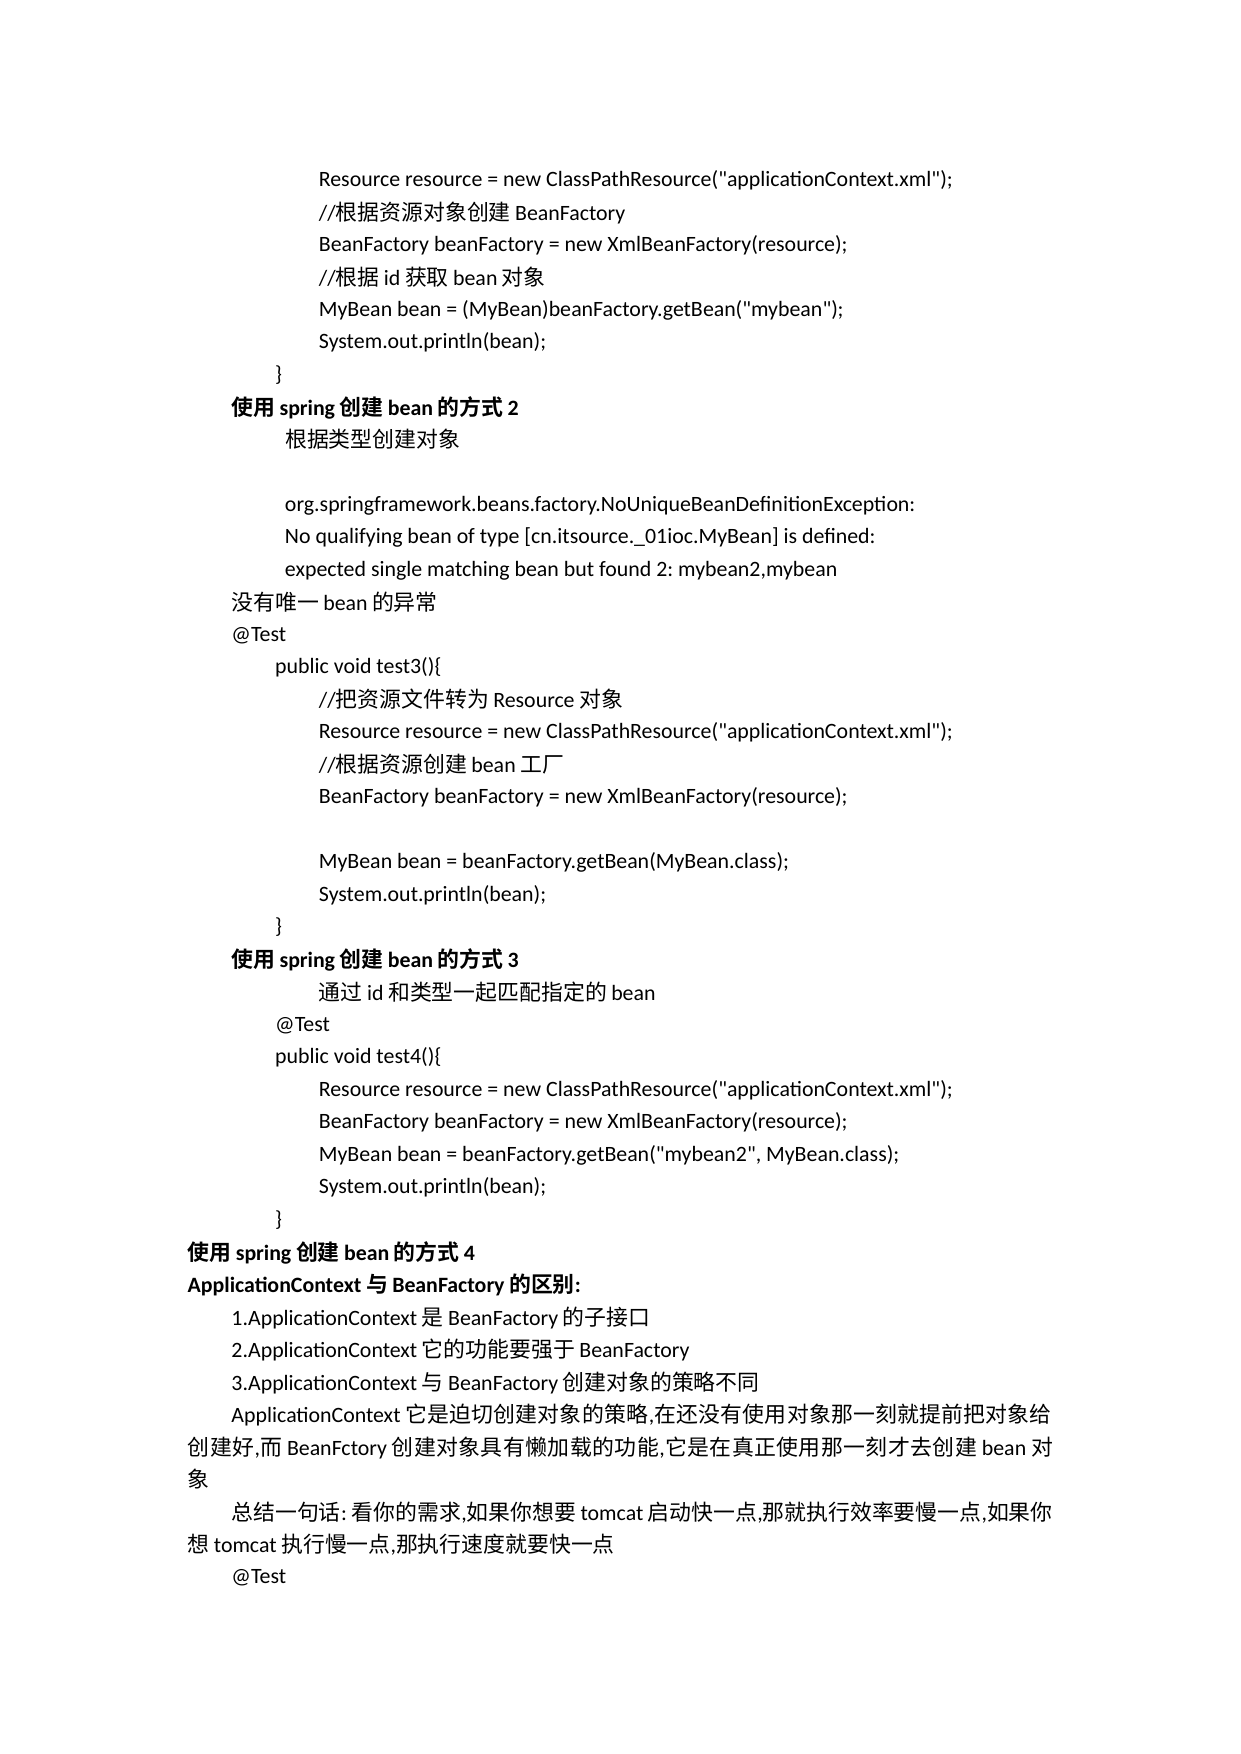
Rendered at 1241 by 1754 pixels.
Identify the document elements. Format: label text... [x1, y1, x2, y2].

text public void test3(){ [187, 649, 1053, 682]
text System.out.println(bean); [187, 324, 1053, 357]
text //根据id获取bean对象 [187, 259, 1053, 292]
text 没有唯一bean的异常 [187, 584, 1053, 617]
text ApplicationContext它是迫切创建对象的策略,在还没有使用对象那一刻就提前把对象给创建好,而BeanFctory创建对象具有懒加载的功能,它是在真正使用那一刻才去创建bean对象 [187, 1397, 1053, 1494]
text 总结一句话: 看你的需求,如果你想要tomcat启动快一点,那就执行效率要慢一点,如果你想tomcat执行慢一点,那执行速度就要快一点 [187, 1494, 1053, 1559]
text @Test [187, 1559, 1053, 1592]
text System.out.println(bean); [187, 877, 1053, 909]
text public void test4(){ [187, 1039, 1053, 1072]
text org.springframework.beans.factory.NoUniqueBeanDefinitionException: [187, 487, 1053, 519]
text No qualifying bean of type [cn.itsource._01ioc.MyBean] is defined: [187, 519, 1053, 552]
text MyBean bean = beanFactory.getBean(MyBean.class); [187, 844, 1053, 877]
text } [187, 1202, 1053, 1234]
text //根据资源对象创建BeanFactory [187, 194, 1053, 227]
text 使用spring创建bean的方式2 [187, 389, 1053, 422]
text //把资源文件转为Resource对象 [187, 682, 1053, 714]
text //根据资源创建bean工厂 [187, 747, 1053, 779]
text BeanFactory beanFactory = new XmlBeanFactory(resource); [187, 227, 1053, 259]
text MyBean bean = beanFactory.getBean("mybean2", MyBean.class); [187, 1137, 1053, 1169]
text ApplicationContext与BeanFactory的区别: [187, 1267, 1053, 1299]
text BeanFactory beanFactory = new XmlBeanFactory(resource); [187, 779, 1053, 812]
text } [187, 909, 1053, 942]
text MyBean bean = (MyBean)beanFactory.getBean("mybean"); [187, 292, 1053, 324]
text 2.ApplicationContext它的功能要强于BeanFactory [187, 1332, 1053, 1364]
text Resource resource = new ClassPathResource("applicationContext.xml"); [187, 162, 1053, 194]
text 使用spring创建bean的方式3 [187, 942, 1053, 974]
text expected single matching bean but found 2: mybean2,mybean [187, 552, 1053, 584]
text Resource resource = new ClassPathResource("applicationContext.xml"); [187, 1072, 1053, 1104]
text 3.ApplicationContext与BeanFactory创建对象的策略不同 [187, 1364, 1053, 1397]
text @Test [187, 617, 1053, 649]
text 通过id和类型一起匹配指定的bean [187, 974, 1053, 1007]
text Resource resource = new ClassPathResource("applicationContext.xml"); [187, 714, 1053, 747]
text 使用spring创建bean的方式4 [187, 1234, 1053, 1267]
text 1.ApplicationContext是BeanFactory的子接口 [187, 1299, 1053, 1332]
text @Test [187, 1007, 1053, 1039]
text 根据类型创建对象 [187, 422, 1053, 454]
text BeanFactory beanFactory = new XmlBeanFactory(resource); [187, 1104, 1053, 1137]
text } [187, 357, 1053, 389]
text System.out.println(bean); [187, 1169, 1053, 1202]
